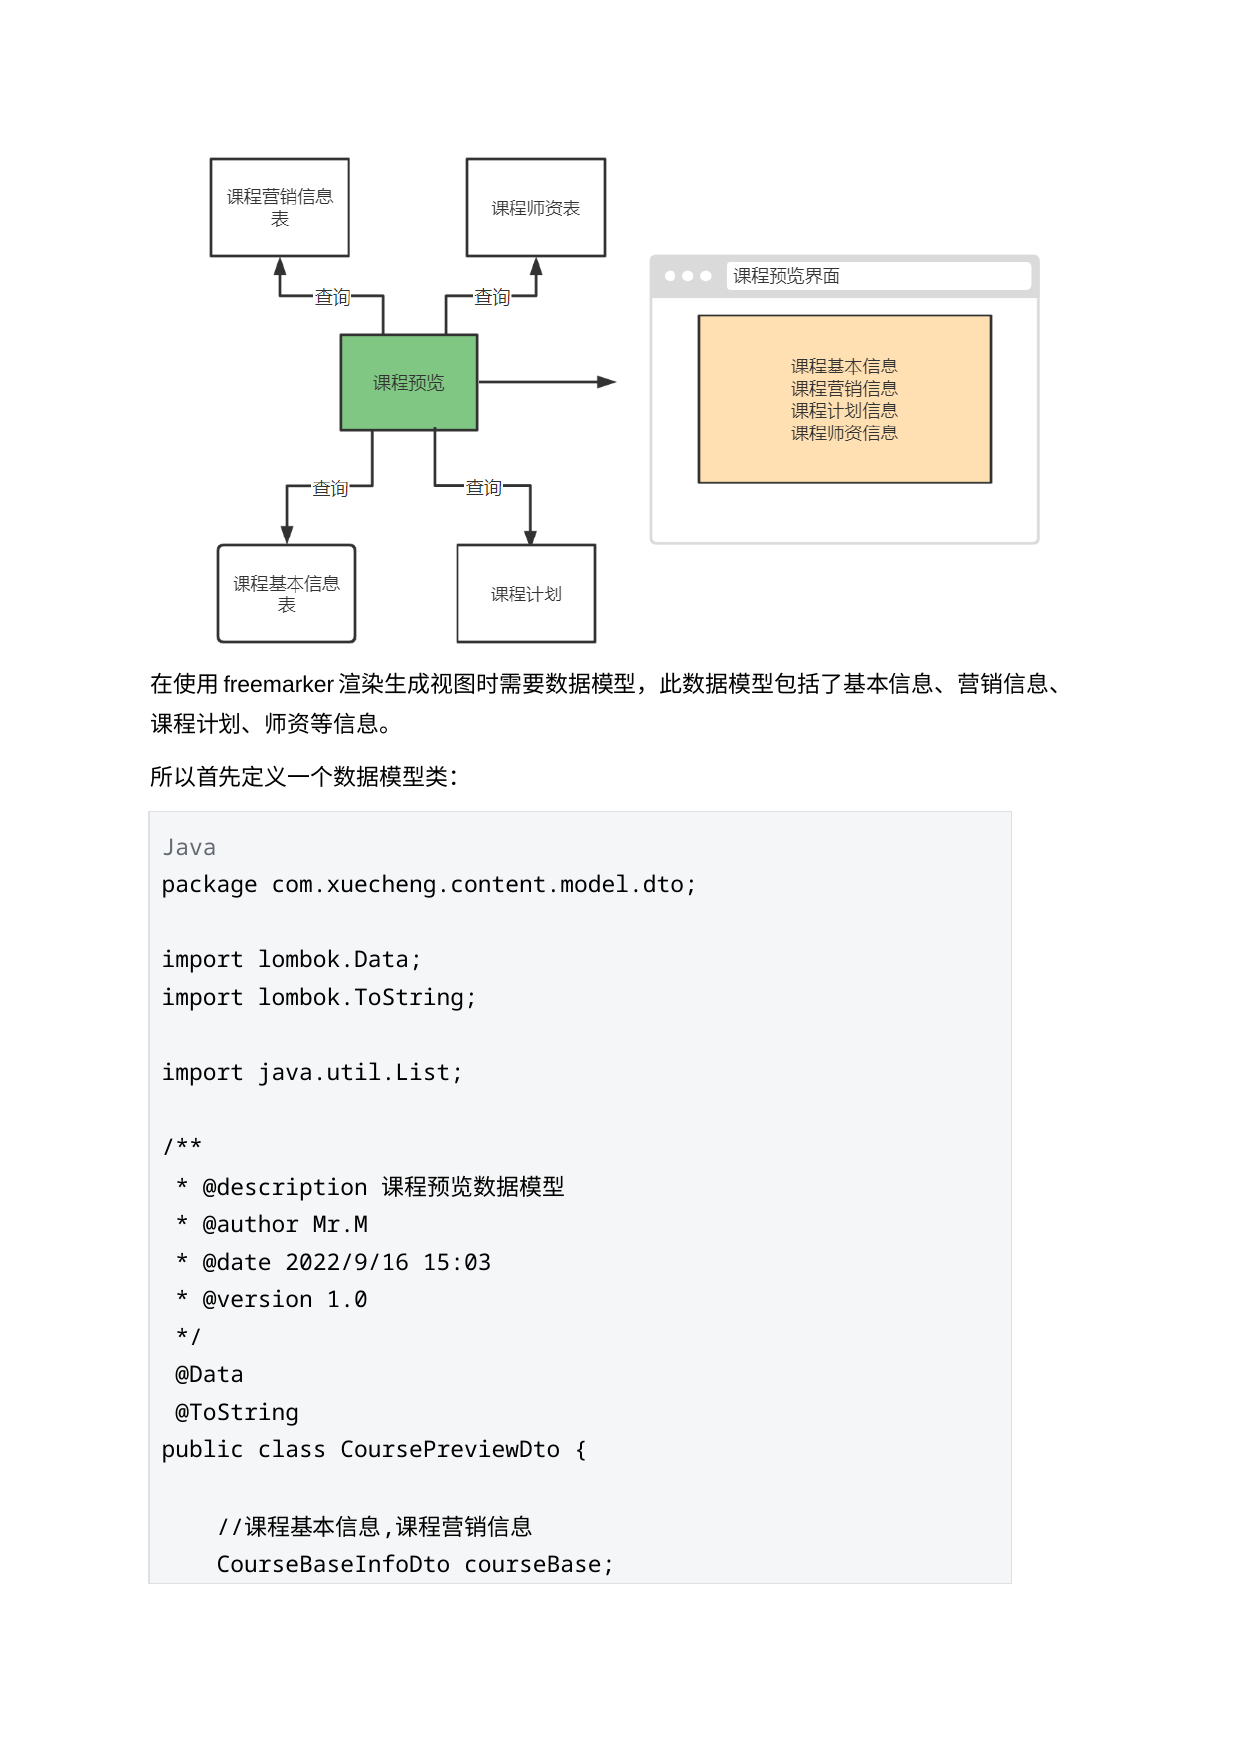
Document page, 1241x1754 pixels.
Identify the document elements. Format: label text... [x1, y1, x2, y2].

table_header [150, 812, 1011, 1583]
text 在使用freemarker渲染生成视图时需要数据模型，此数据模型包括了基本信息、营销信息、课程计划、师资等信息。 [150, 666, 1090, 739]
picture [188, 150, 1052, 649]
text 所以首先定义一个数据模型类： [150, 758, 1090, 792]
